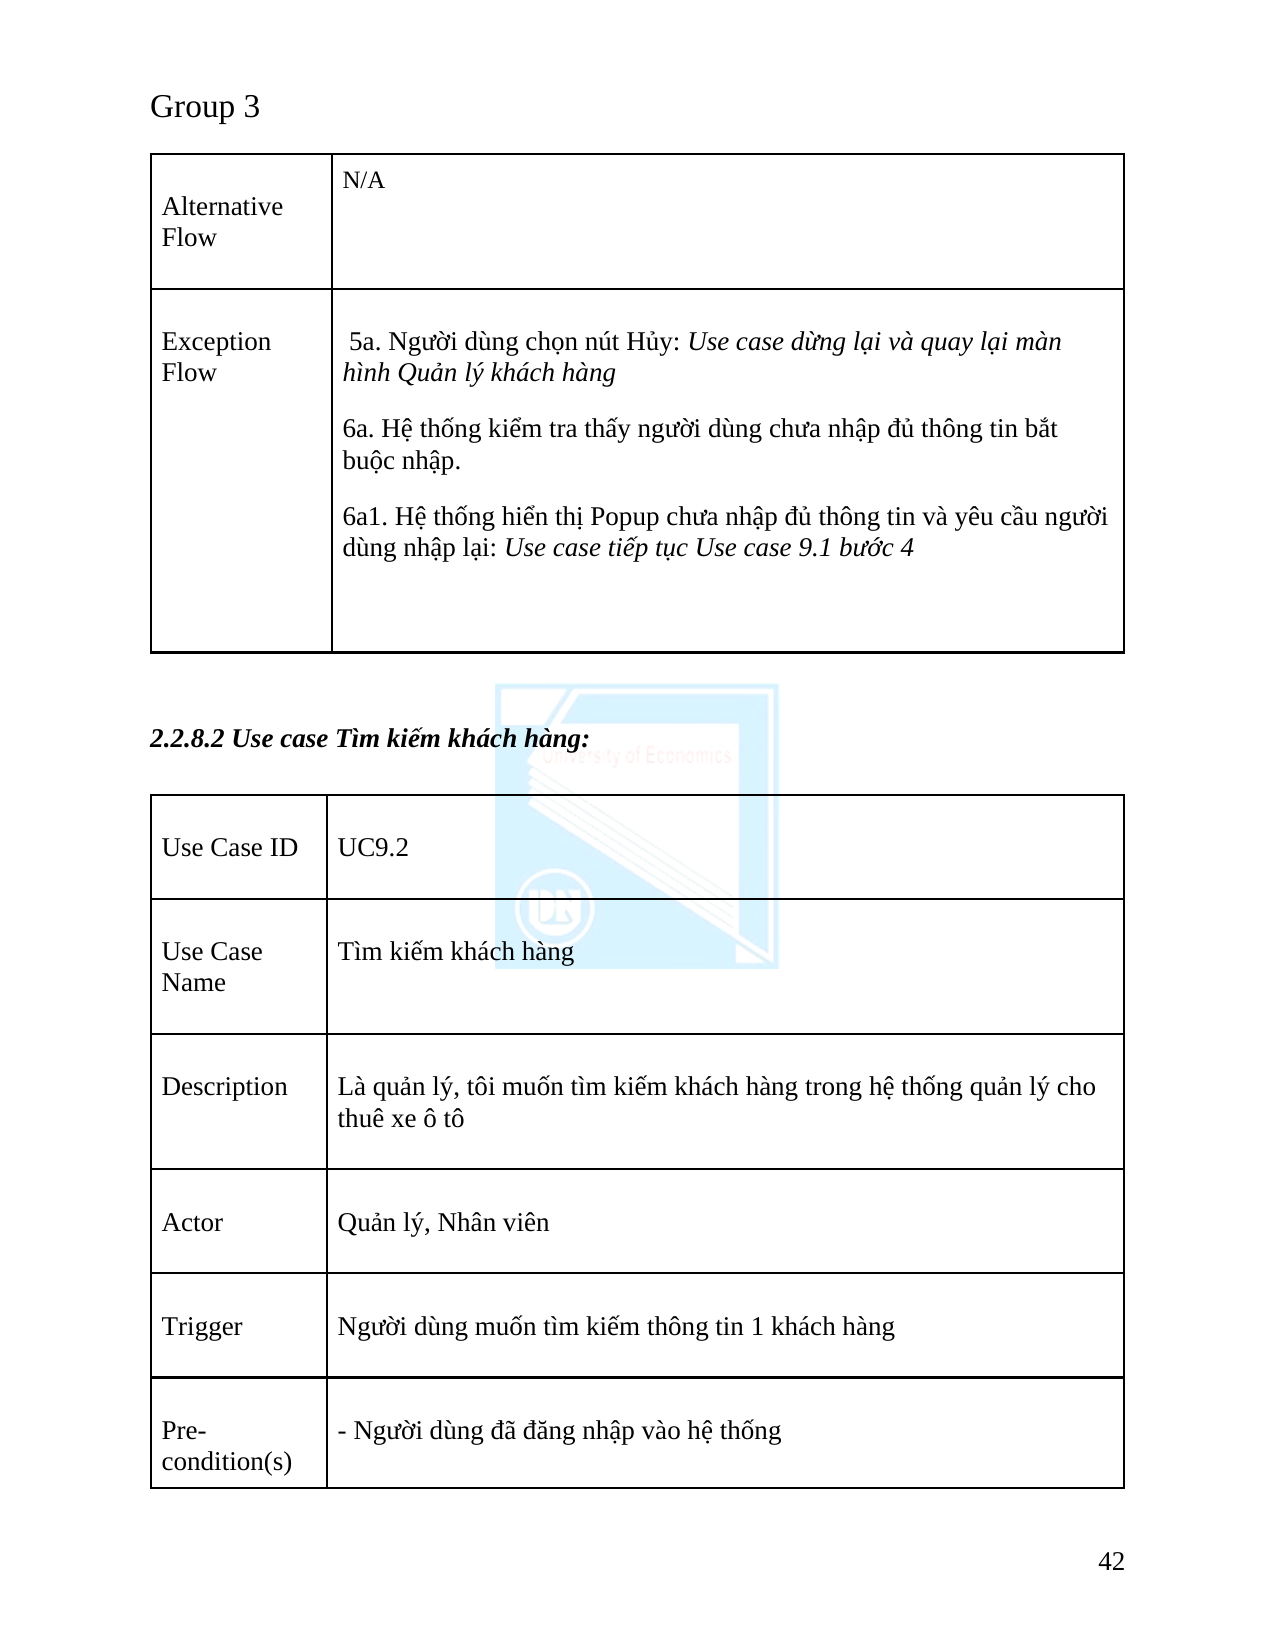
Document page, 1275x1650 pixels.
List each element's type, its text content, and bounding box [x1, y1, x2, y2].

table_cell N/A [333, 155, 1123, 288]
table_header UC9.2 [328, 796, 1123, 898]
table_cell Trigger [152, 1274, 326, 1376]
table_cell Actor [152, 1170, 326, 1272]
table_cell Tìm kiếm khách hàng [328, 900, 1123, 1033]
text 2.2.8.2 Use case Tìm kiếm khách hàng: [150, 722, 1125, 753]
table_cell Là quản lý, tôi muốn tìm kiếm khách hàng trong hệ thống quản lý cho thuê xe ô tô [328, 1035, 1123, 1168]
table_header Use Case ID [152, 796, 326, 898]
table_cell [328, 1379, 1123, 1487]
table_cell Quản lý, Nhân viên [328, 1170, 1123, 1272]
table_cell Pre-condition(s) [152, 1379, 326, 1487]
table_cell Description [152, 1035, 326, 1168]
table_cell Use Case Name [152, 900, 326, 1033]
table_cell Người dùng muốn tìm kiếm thông tin 1 khách hàng [328, 1274, 1123, 1376]
table_cell 5a. Người dùng chọn nút Hủy: Use case dừng lại và quay lại màn hình Quản lý khách hàng 6a. Hệ thống kiểm tra thấy người dùng chưa nhập đủ thông tin bắt buộc nhập. 6a1. Hệ thống hiển thị Popup chưa nhập đủ thông tin và yêu cầu người dùng nhập lại: Use case tiếp tục Use case 9.1 bước 4 [333, 290, 1123, 651]
table_cell Exception Flow [152, 290, 331, 651]
table_cell Alternative Flow [152, 155, 331, 288]
